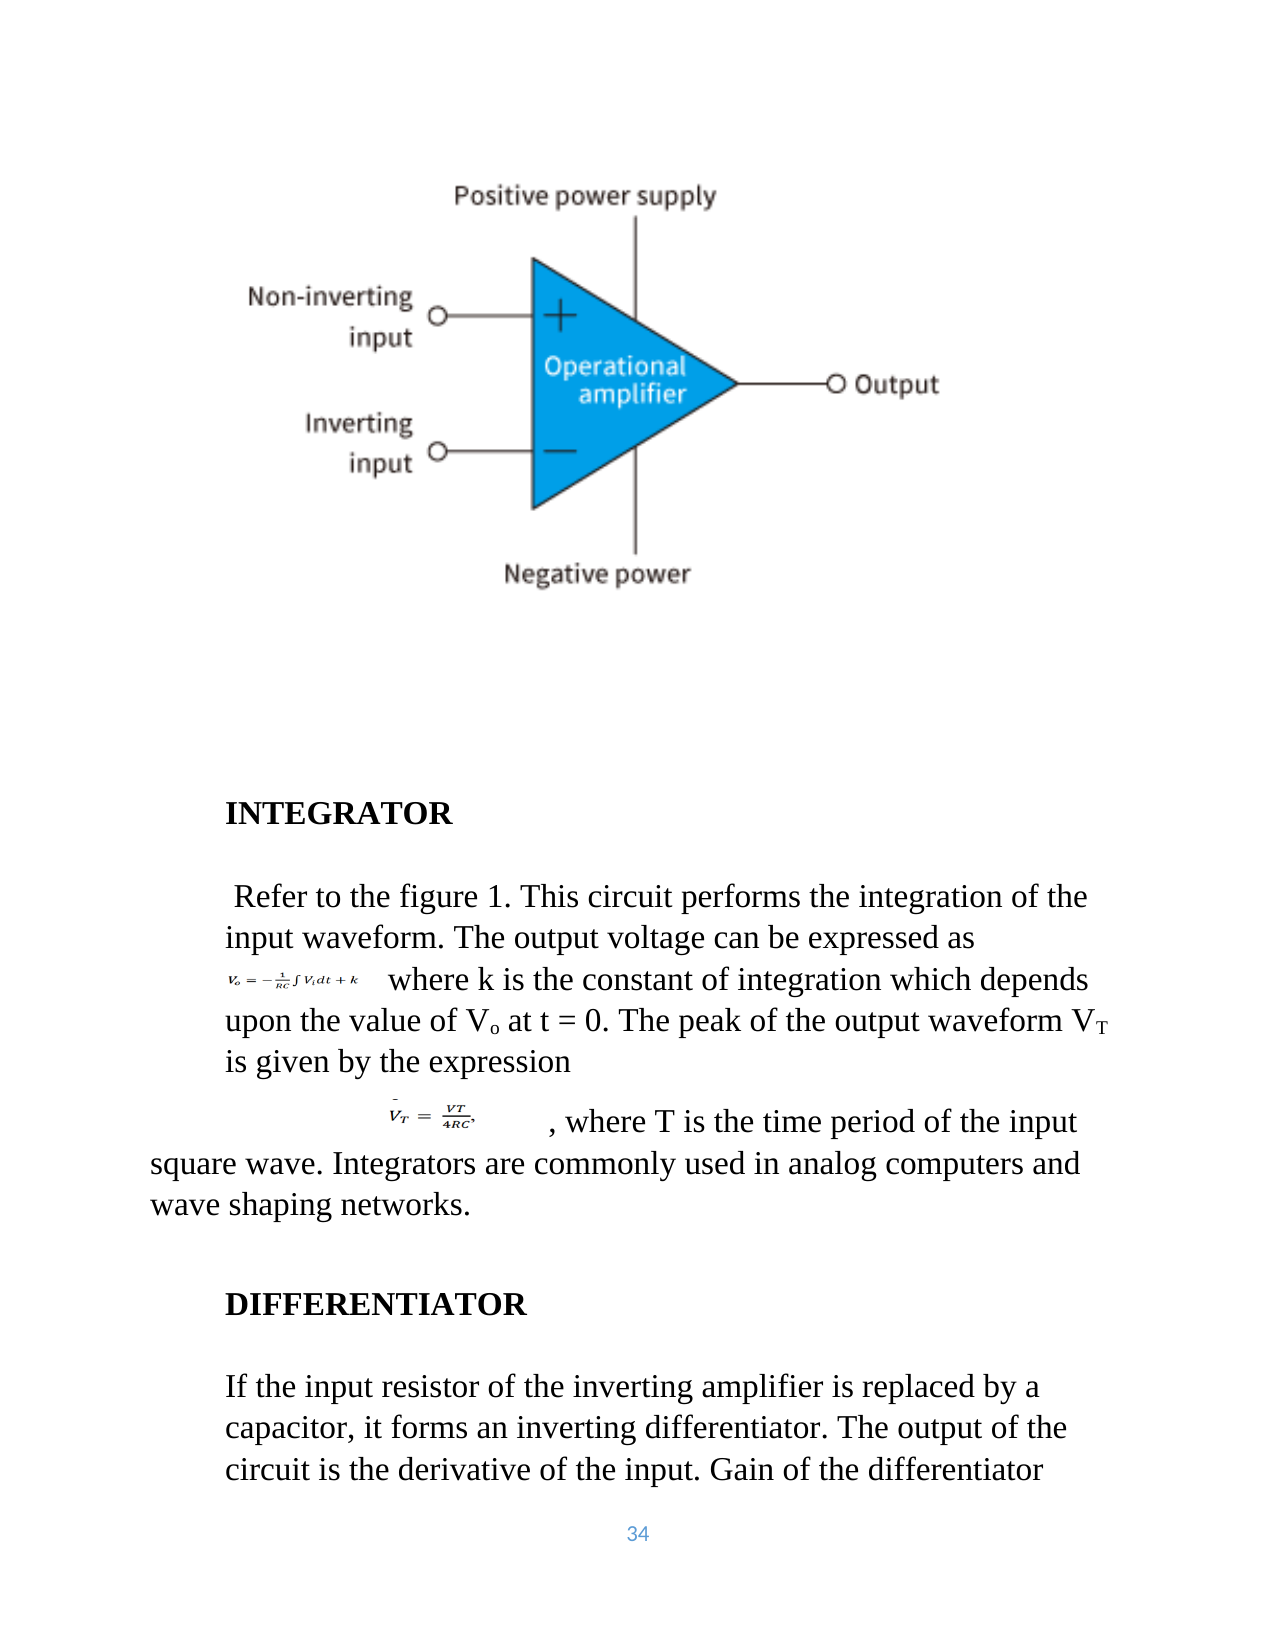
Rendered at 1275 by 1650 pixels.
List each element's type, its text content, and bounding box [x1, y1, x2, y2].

text , where T is the time period of the input square wave. Integrators are commonly used in analog computers and wave shaping networks. [150, 1099, 1125, 1223]
list INTEGRATOR [225, 793, 1125, 832]
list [225, 1366, 1125, 1487]
list Refer to the figure 1. This circuit performs the integration of the input waveform. The output voltage can be expressed as where k is the constant of integration which depends upon the value of Vo at t = 0. The peak of the output waveform VT is given by the expression [225, 876, 1125, 1080]
list DIFFERENTIATOR [225, 1284, 1125, 1322]
picture [225, 150, 948, 626]
picture [225, 969, 363, 990]
picture [383, 1099, 482, 1133]
